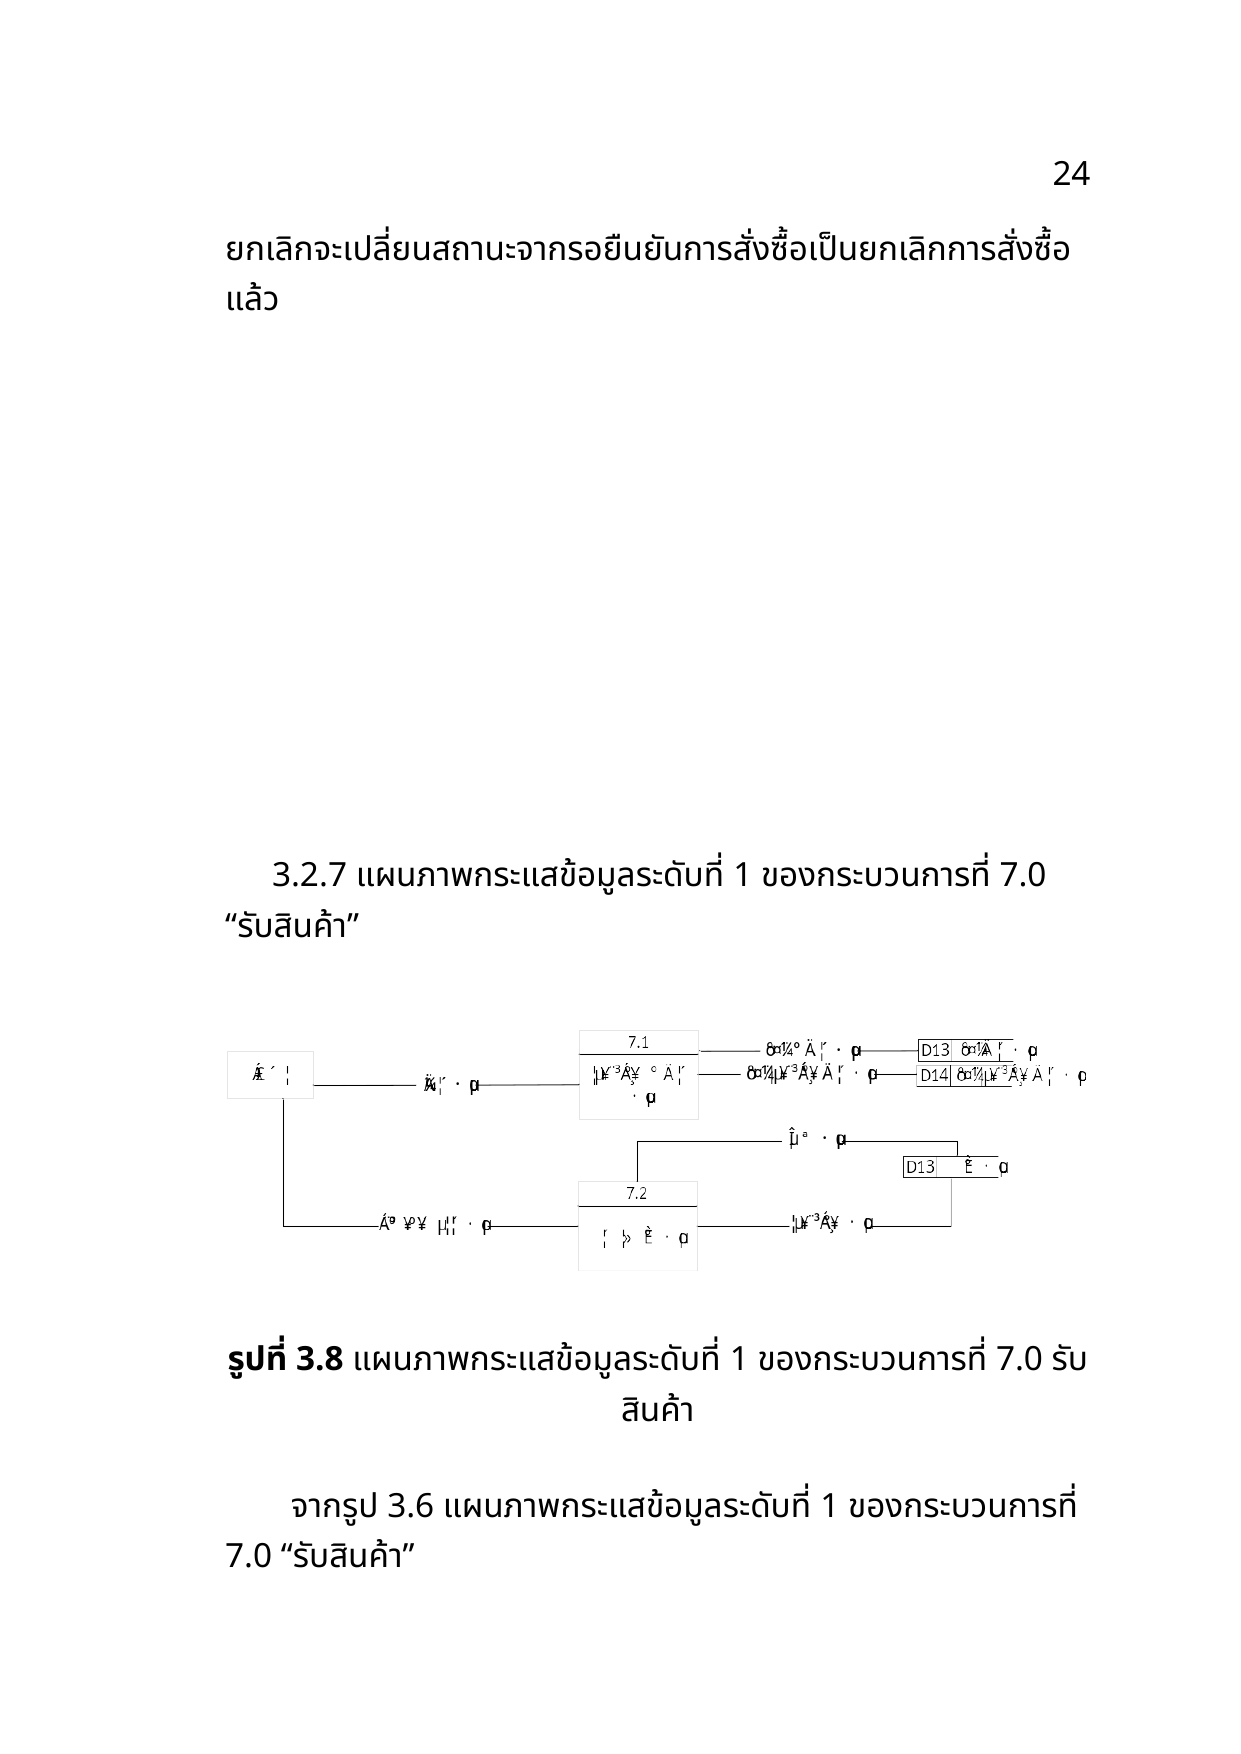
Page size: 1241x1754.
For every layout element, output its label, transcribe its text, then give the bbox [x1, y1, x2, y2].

text จากรูป 3.6 แผนภาพกระแสข้อมูลระดับที่ 1 ของกระบวนการที่ 7.0 “รับสินค้า” [225, 1482, 1090, 1583]
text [225, 225, 1090, 326]
text รูปที่ 3.8 แผนภาพกระแสข้อมูลระดับที่ 1 ของกระบวนการที่ 7.0 รับสินค้า [225, 1335, 1090, 1436]
text 3.2.7 แผนภาพกระแสข้อมูลระดับที่ 1 ของกระบวนการที่ 7.0 “รับสินค้า” [225, 851, 1090, 952]
